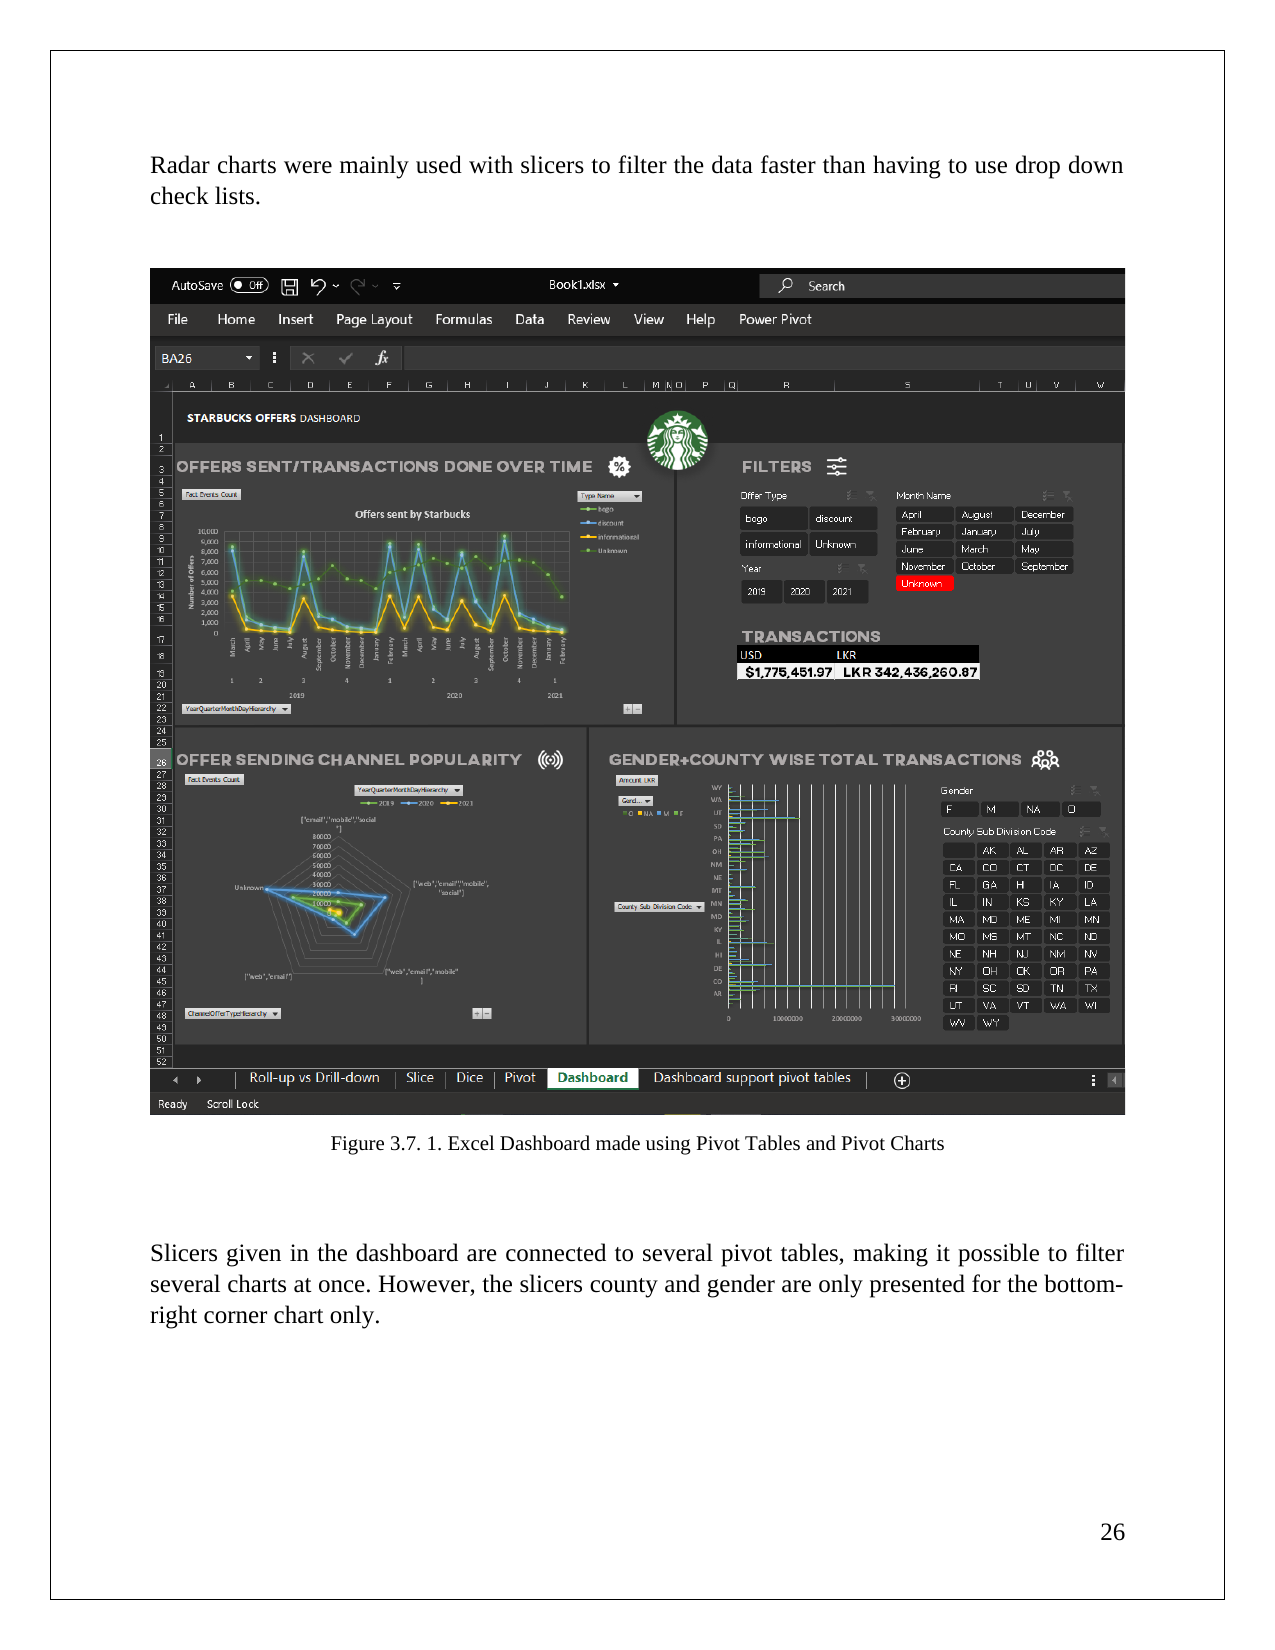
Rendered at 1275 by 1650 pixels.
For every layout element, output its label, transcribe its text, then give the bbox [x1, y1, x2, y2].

text Slicers given in the dashboard are connected to several pivot tables, making it possible to filter several charts at once. However, the slicers county and gender are only presented for the bottom-right corner chart only. [150, 1238, 1125, 1329]
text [150, 150, 1125, 210]
picture [150, 268, 1125, 1115]
